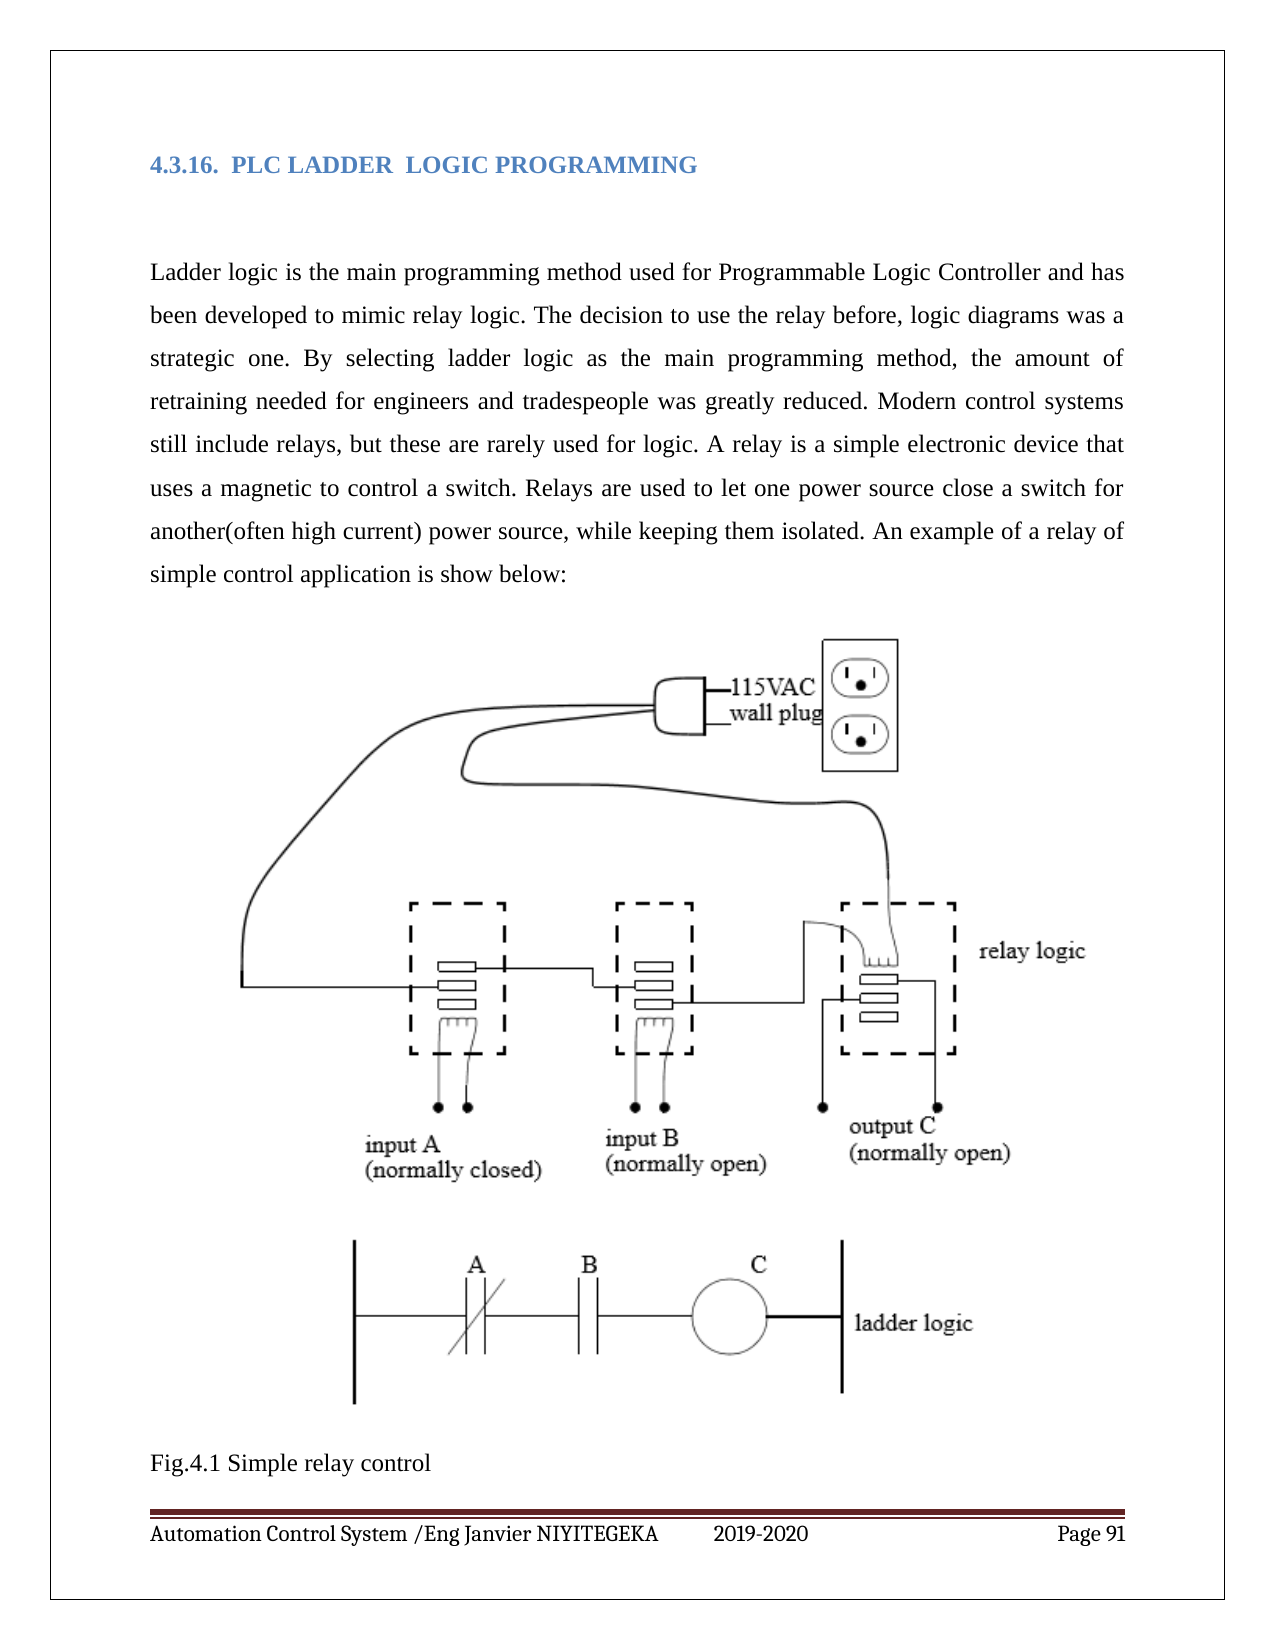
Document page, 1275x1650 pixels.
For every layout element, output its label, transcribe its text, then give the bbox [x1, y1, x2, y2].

text Ladder logic is the main programming method used for Programmable Logic Controller and has been developed to mimic relay logic. The decision to use the relay before, logic diagrams was a strategic one. By selecting ladder logic as the main programming method, the amount of retraining needed for engineers and tradespeople was greatly reduced. Modern control systems still include relays, but these are rarely used for logic. A relay is a simple electronic device that uses a magnetic to control a switch. Relays are used to let one power source close a switch for another(often high current) power source, while keeping them isolated. An example of a relay of simple control application is show below: [150, 257, 1125, 588]
subtitle 4.3.16. PLC LADDER LOGIC PROGRAMMING [150, 150, 1125, 179]
text Fig.4.1 Simple relay control [150, 1448, 1125, 1477]
picture [150, 622, 1105, 1414]
